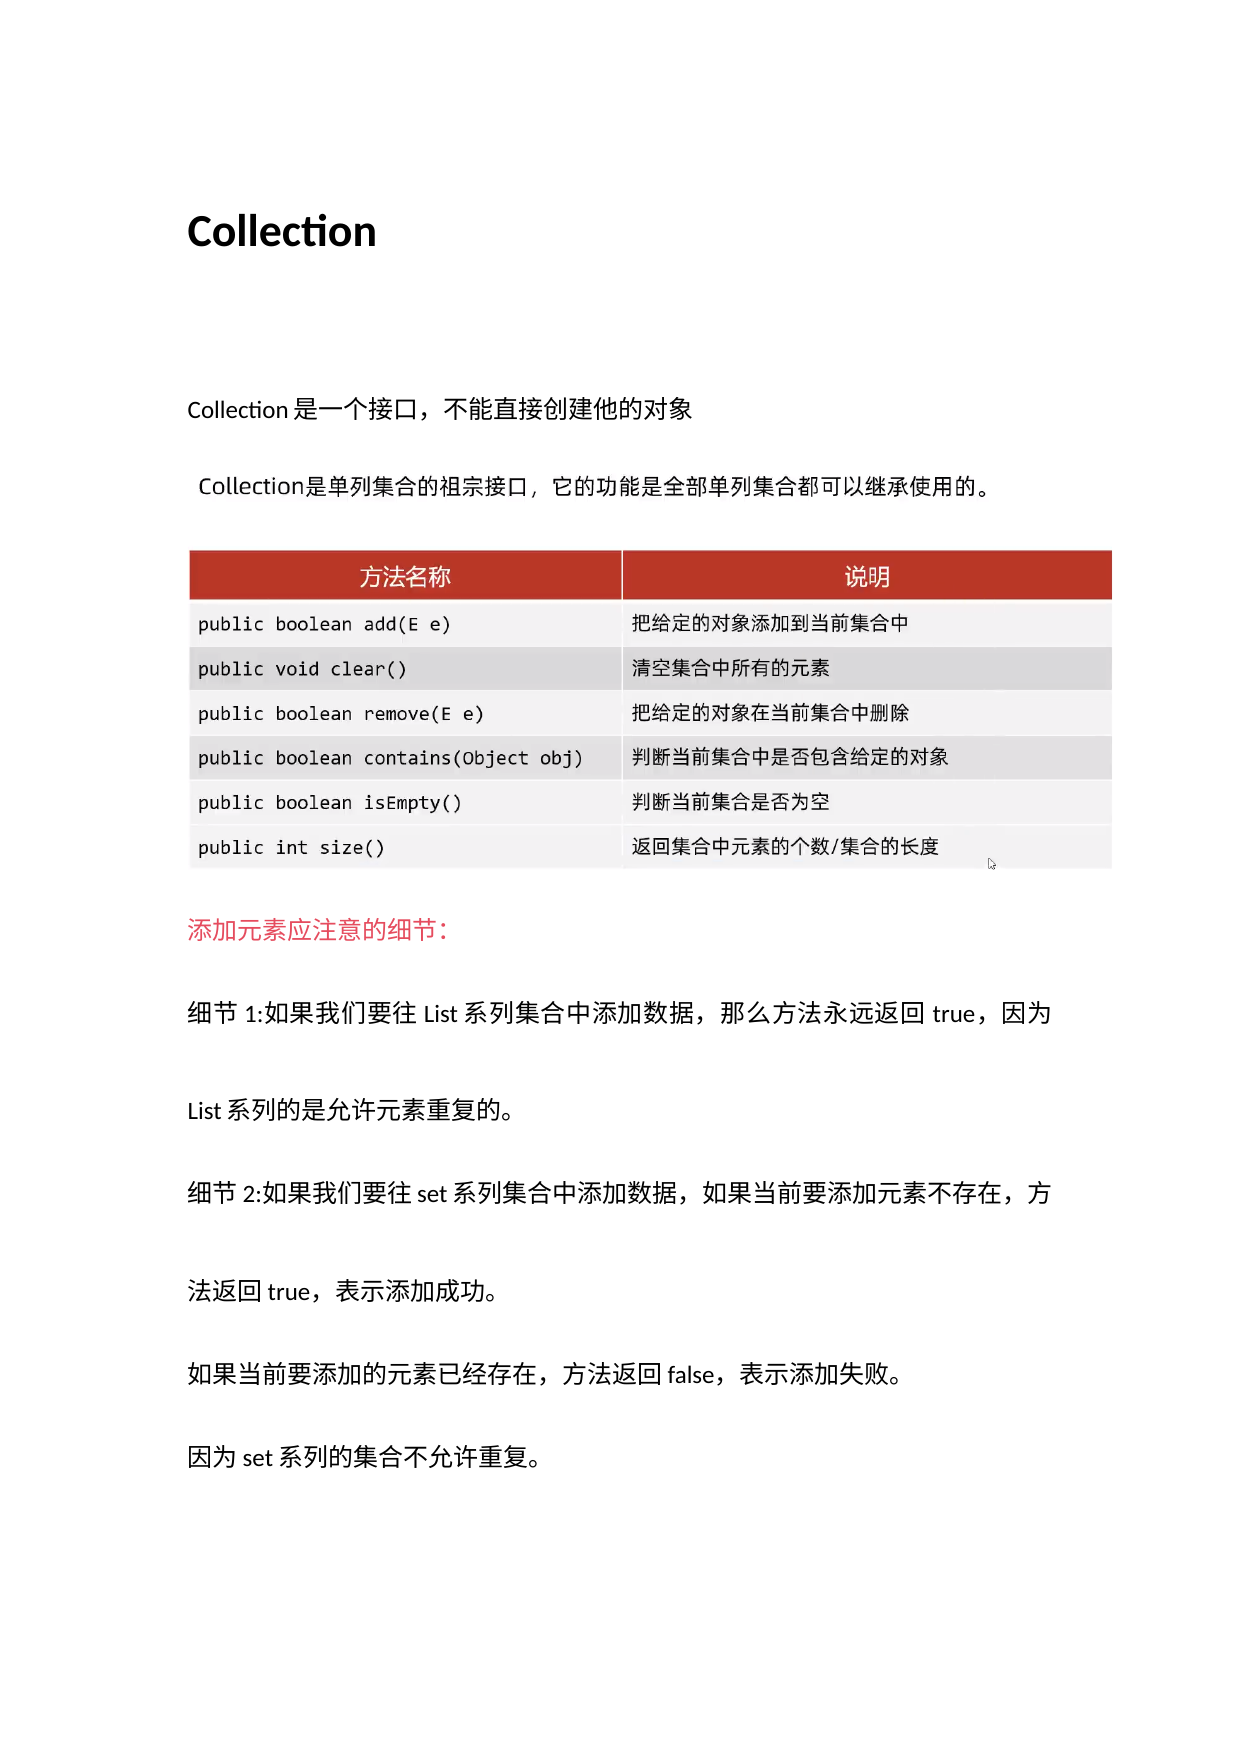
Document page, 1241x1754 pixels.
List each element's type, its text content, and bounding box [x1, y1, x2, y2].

text Collection是一个接口，不能直接创建他的对象 [187, 375, 1053, 440]
text 添加元素应注意的细节： [187, 896, 1053, 961]
picture [187, 458, 1113, 870]
text 如果当前要添加的元素已经存在，方法返回false，表示添加失败。 [187, 1340, 1053, 1405]
subtitle Collection [187, 197, 1053, 262]
text 细节1:如果我们要往List系列集合中添加数据，那么方法永远返回true，因为List系列的是允许元素重复的。 [187, 979, 1053, 1141]
text 因为set系列的集合不允许重复。 [187, 1423, 1053, 1488]
text 细节2:如果我们要往set系列集合中添加数据，如果当前要添加元素不存在，方法返回true，表示添加成功。 [187, 1159, 1053, 1322]
